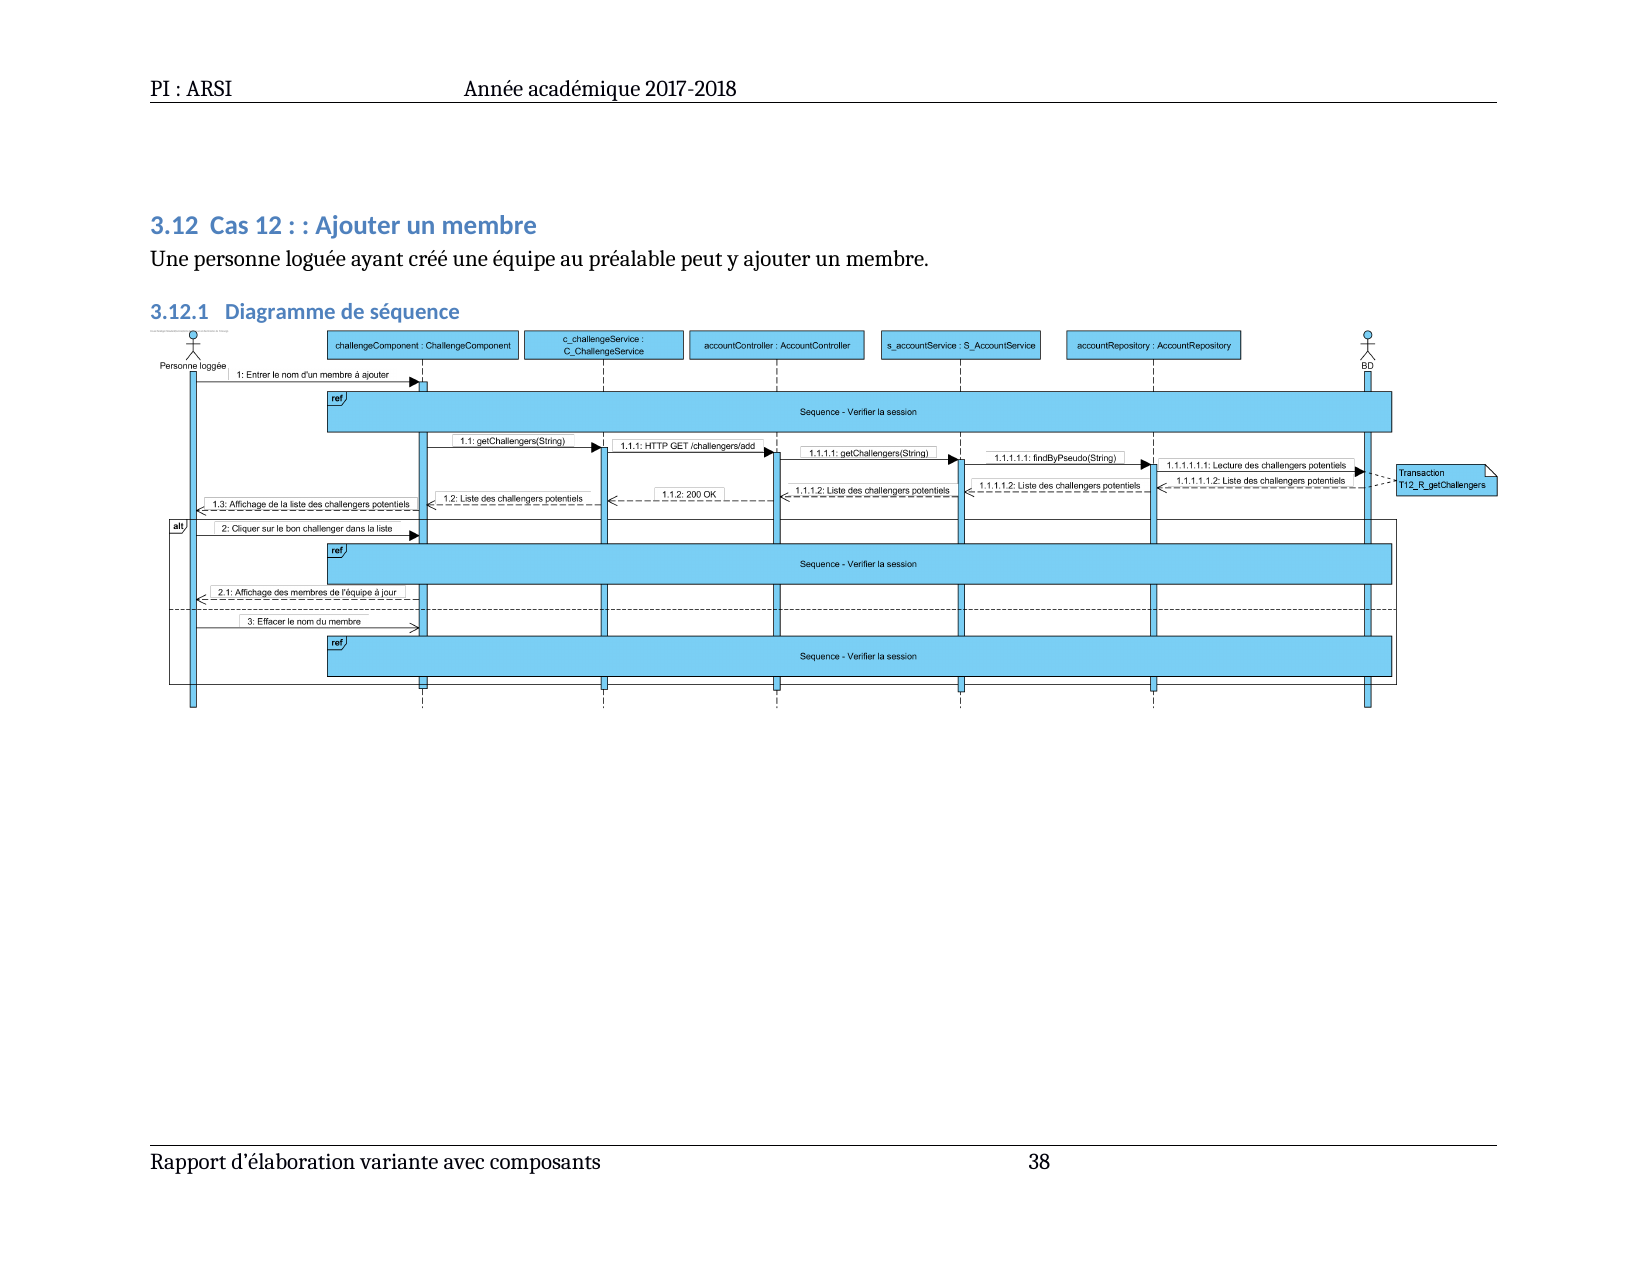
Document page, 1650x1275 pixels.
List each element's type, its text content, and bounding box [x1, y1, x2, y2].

subtitle Cas 12 : : Ajouter un membre [150, 208, 1500, 241]
text Une personne loguée ayant créé une équipe au préalable peut y ajouter un membre. [150, 246, 1500, 273]
picture [150, 329, 1500, 711]
subtitle Diagramme de séquence [150, 297, 1500, 325]
